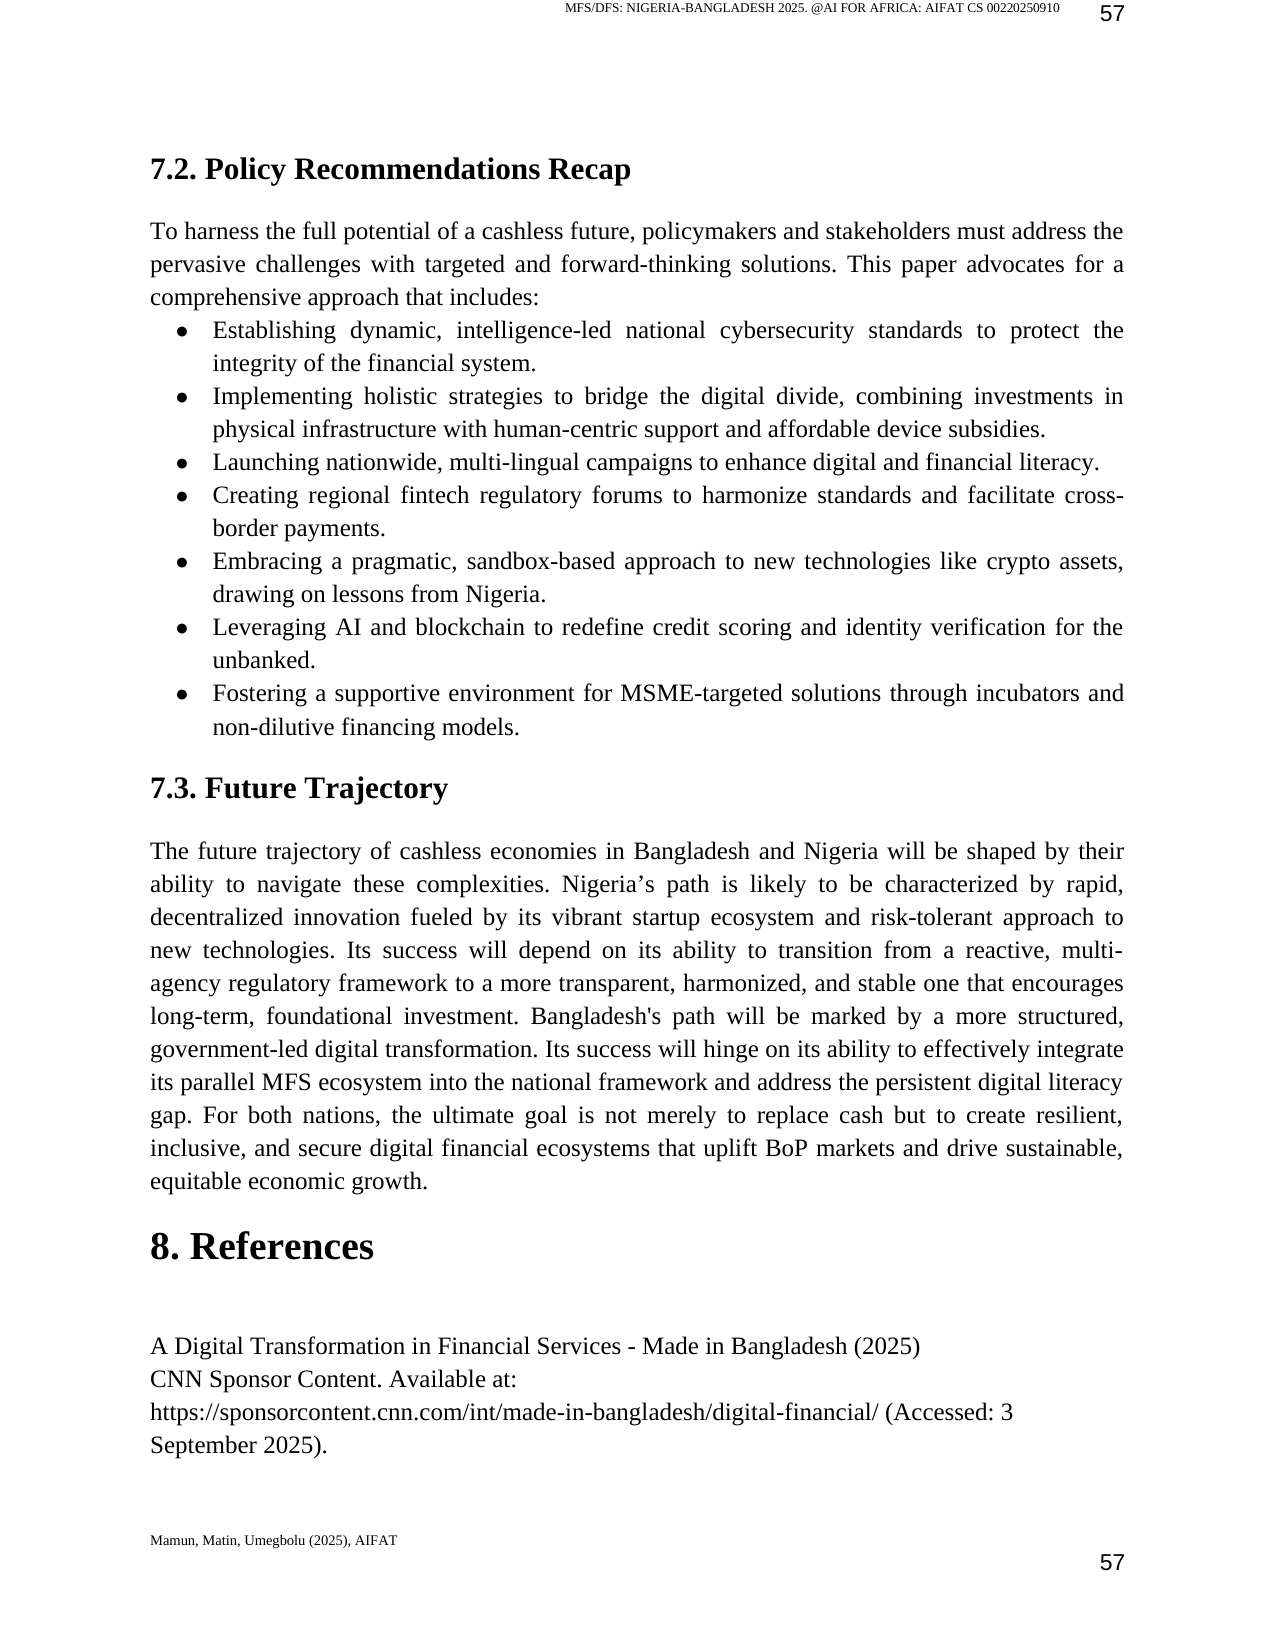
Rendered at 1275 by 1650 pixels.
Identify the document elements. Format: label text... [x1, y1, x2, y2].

list Implementing holistic strategies to bridge the digital divide, combining investments in physical infrastructure with human-centric support and affordable device subsidies. [175, 381, 1125, 443]
text CNN Sponsor Content. Available at: https://sponsorcontent.cnn.com/int/made-in-bangladesh/digital-financial/ (Accessed: 3 September 2025). [150, 1364, 1125, 1459]
list Launching nationwide, multi-lingual campaigns to enhance digital and financial literacy. [175, 447, 1125, 476]
subtitle 8. References [150, 1222, 1125, 1268]
list Leveraging AI and blockchain to redefine credit scoring and identity verification for the unbanked. [175, 612, 1125, 674]
list Fostering a supportive environment for MSME-targeted solutions through incubators and non-dilutive financing models. [175, 678, 1125, 740]
list Establishing dynamic, intelligence-led national cybersecurity standards to protect the integrity of the financial system. [175, 315, 1125, 377]
text A Digital Transformation in Financial Services - Made in Bangladesh (2025) [150, 1331, 1125, 1360]
subtitle 7.2. Policy Recommendations Recap [150, 150, 1125, 186]
list Creating regional fintech regulatory forums to harmonize standards and facilitate cross-border payments. [175, 480, 1125, 542]
list Embracing a pragmatic, sandbox-based approach to new technologies like crypto assets, drawing on lessons from Nigeria. [175, 546, 1125, 608]
subtitle 7.3. Future Trajectory [150, 769, 1125, 806]
text The future trajectory of cashless economies in Bangladesh and Nigeria will be shaped by their ability to navigate these complexities. Nigeria’s path is likely to be characterized by rapid, decentralized innovation fueled by its vibrant startup ecosystem and risk-tolerant approach to new technologies. Its success will depend on its ability to transition from a reactive, multi-agency regulatory framework to a more transparent, harmonized, and stable one that encourages long-term, foundational investment. Bangladesh's path will be marked by a more structured, government-led digital transformation. Its success will hinge on its ability to effectively integrate its parallel MFS ecosystem into the national framework and address the persistent digital literacy gap. For both nations, the ultimate goal is not merely to replace cash but to create resilient, inclusive, and secure digital financial ecosystems that uplift BoP markets and drive sustainable, equitable economic growth. [150, 836, 1125, 1195]
text To harness the full potential of a cashless future, policymakers and stakeholders must address the pervasive challenges with targeted and forward-thinking solutions. This paper advocates for a comprehensive approach that includes: [150, 216, 1125, 311]
